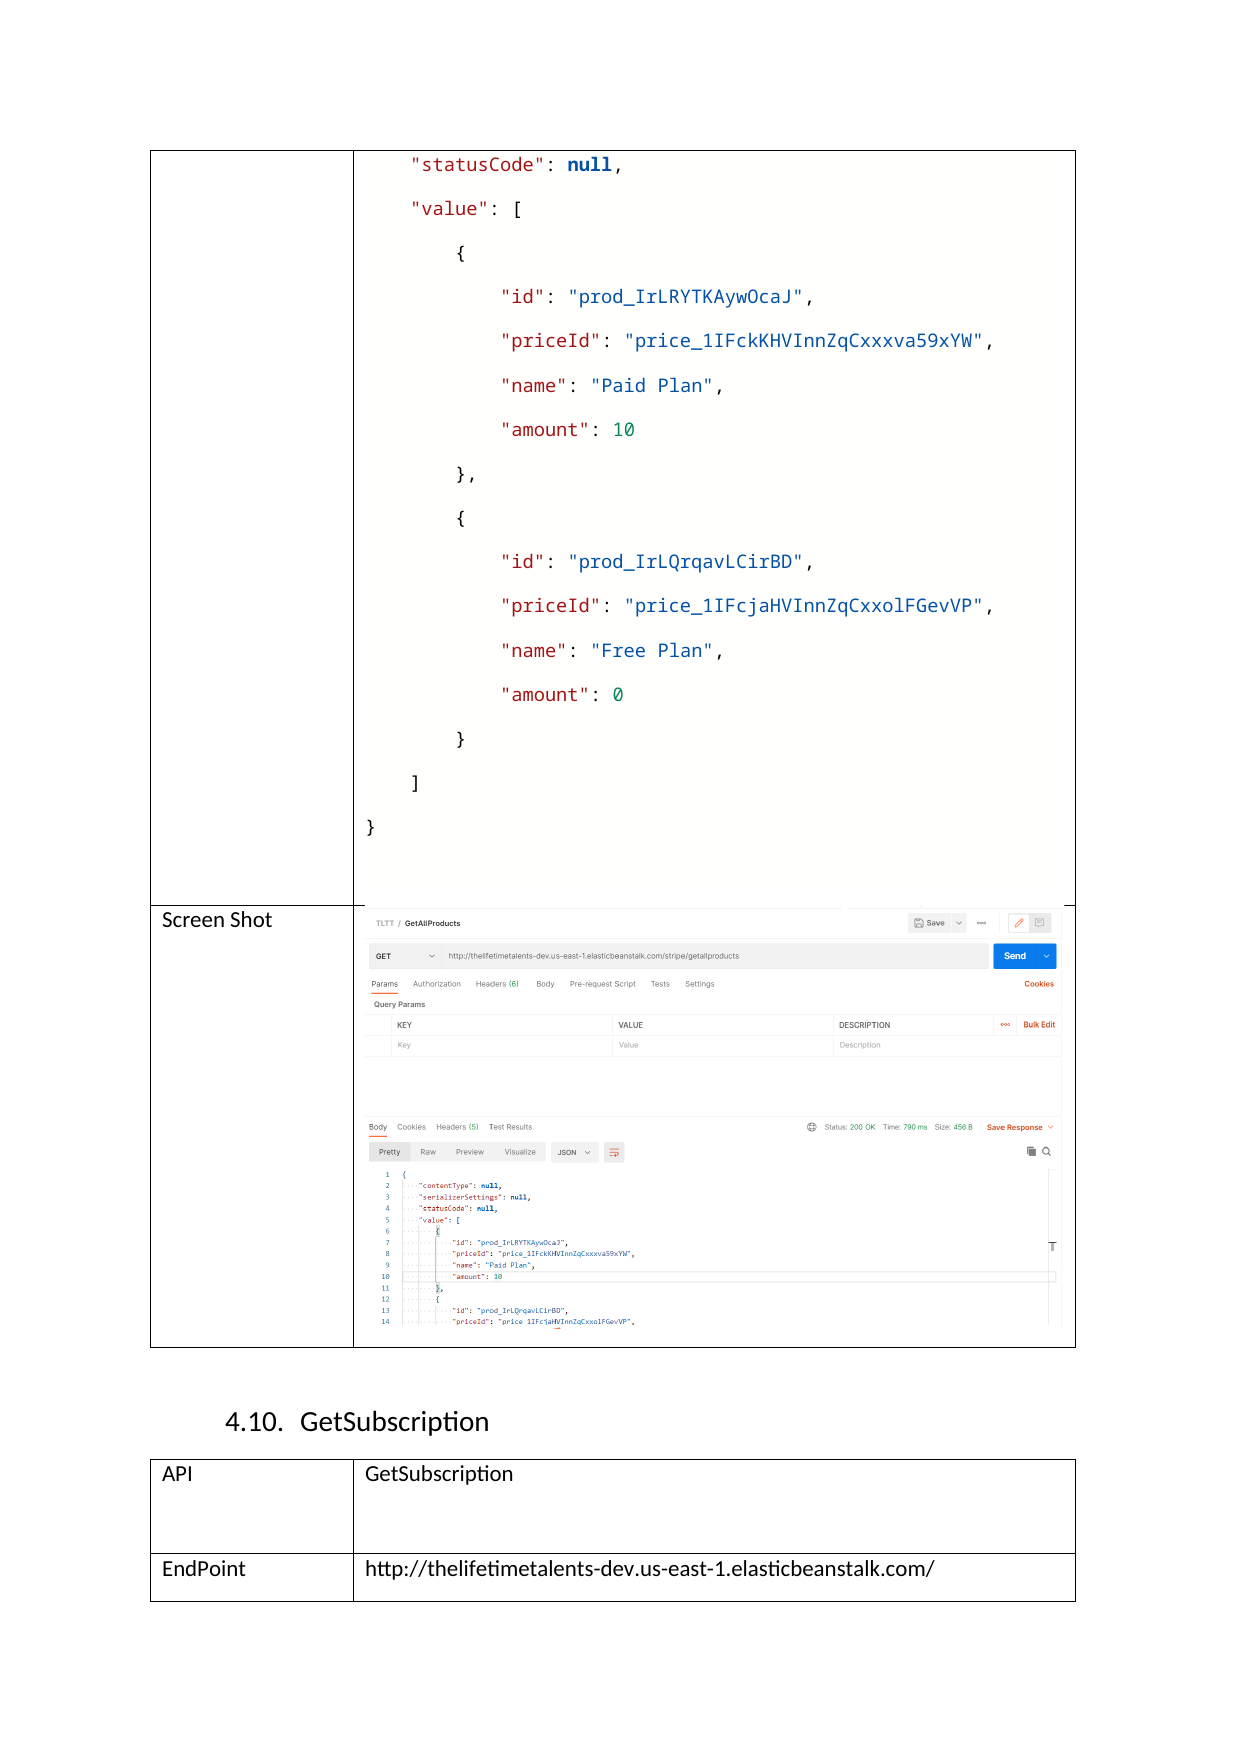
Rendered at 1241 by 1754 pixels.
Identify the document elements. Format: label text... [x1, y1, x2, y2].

table_cell http://thelifetimetalents-dev.us-east-1.elasticbeanstalk.com/ [354, 1554, 1075, 1601]
picture [364, 905, 1065, 1329]
table_header GetSubscription [354, 1460, 1075, 1553]
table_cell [354, 151, 1075, 904]
list GetSubscription [225, 1403, 1090, 1439]
table_cell [354, 906, 1075, 1347]
table_cell EndPoint [151, 1554, 353, 1601]
table_cell Screen Shot [151, 906, 353, 1347]
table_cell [151, 151, 353, 904]
table_header API [151, 1460, 353, 1553]
